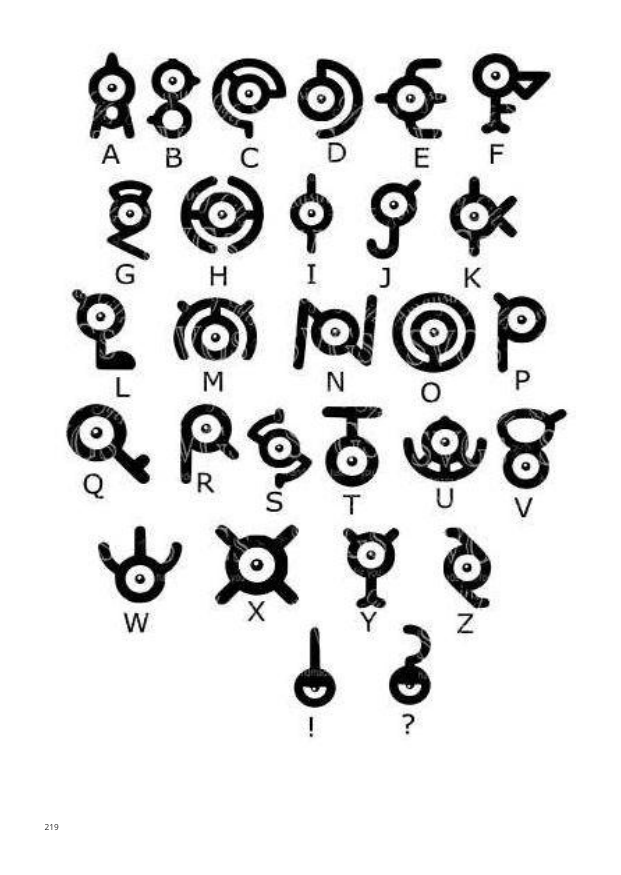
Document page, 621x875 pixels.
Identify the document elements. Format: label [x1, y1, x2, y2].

picture [44, 44, 576, 752]
